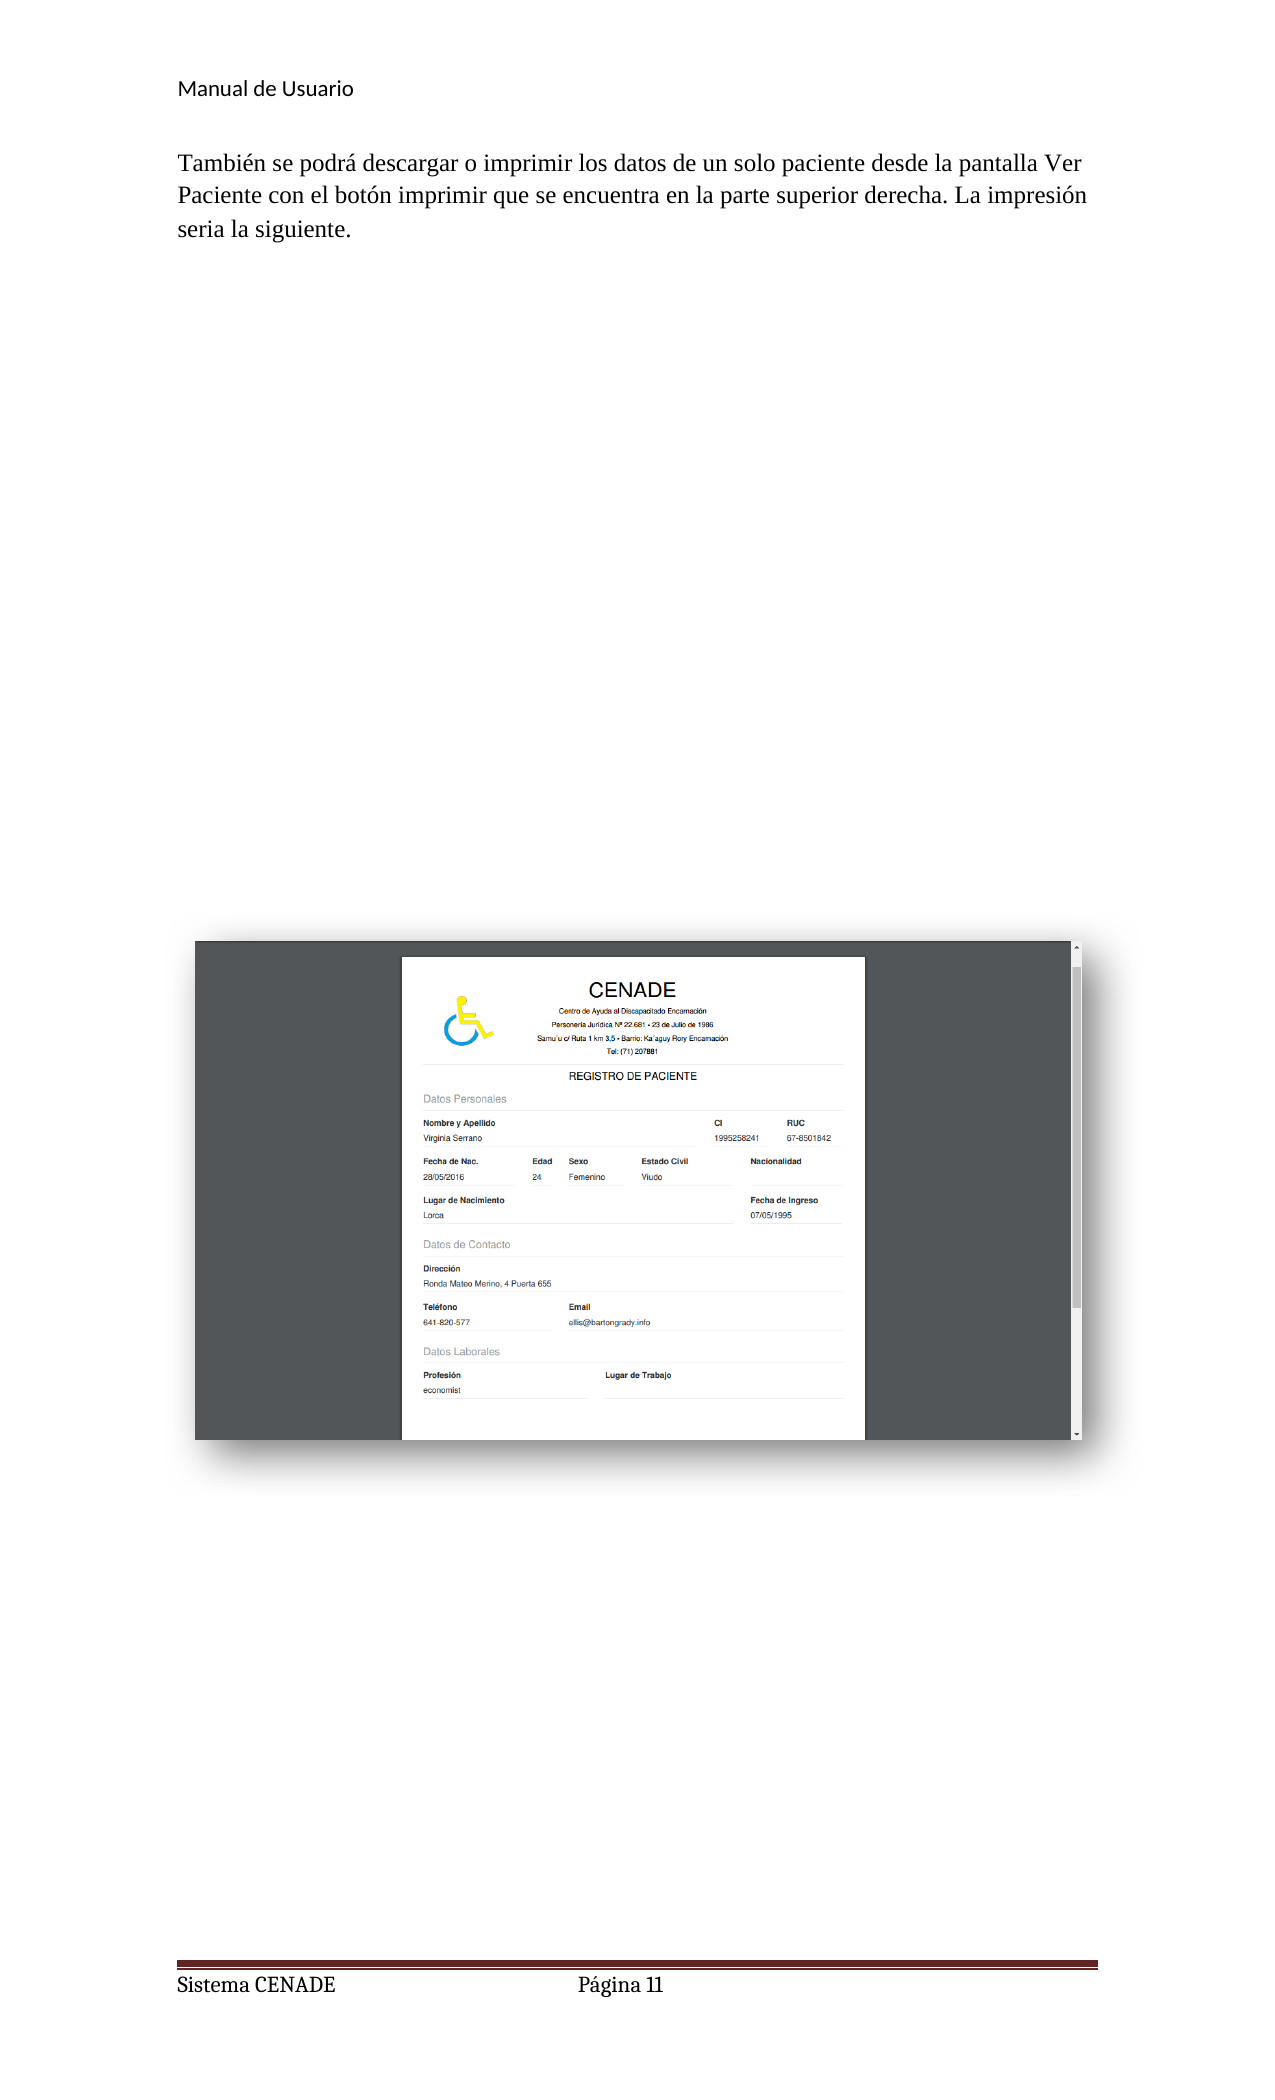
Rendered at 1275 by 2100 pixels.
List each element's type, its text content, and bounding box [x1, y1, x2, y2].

picture [195, 941, 1082, 1440]
text También se podrá descargar o imprimir los datos de un solo paciente desde la pantalla Ver Paciente con el botón imprimir que se encuentra en la parte superior derecha. La impresión seria la siguiente. [177, 148, 1098, 242]
